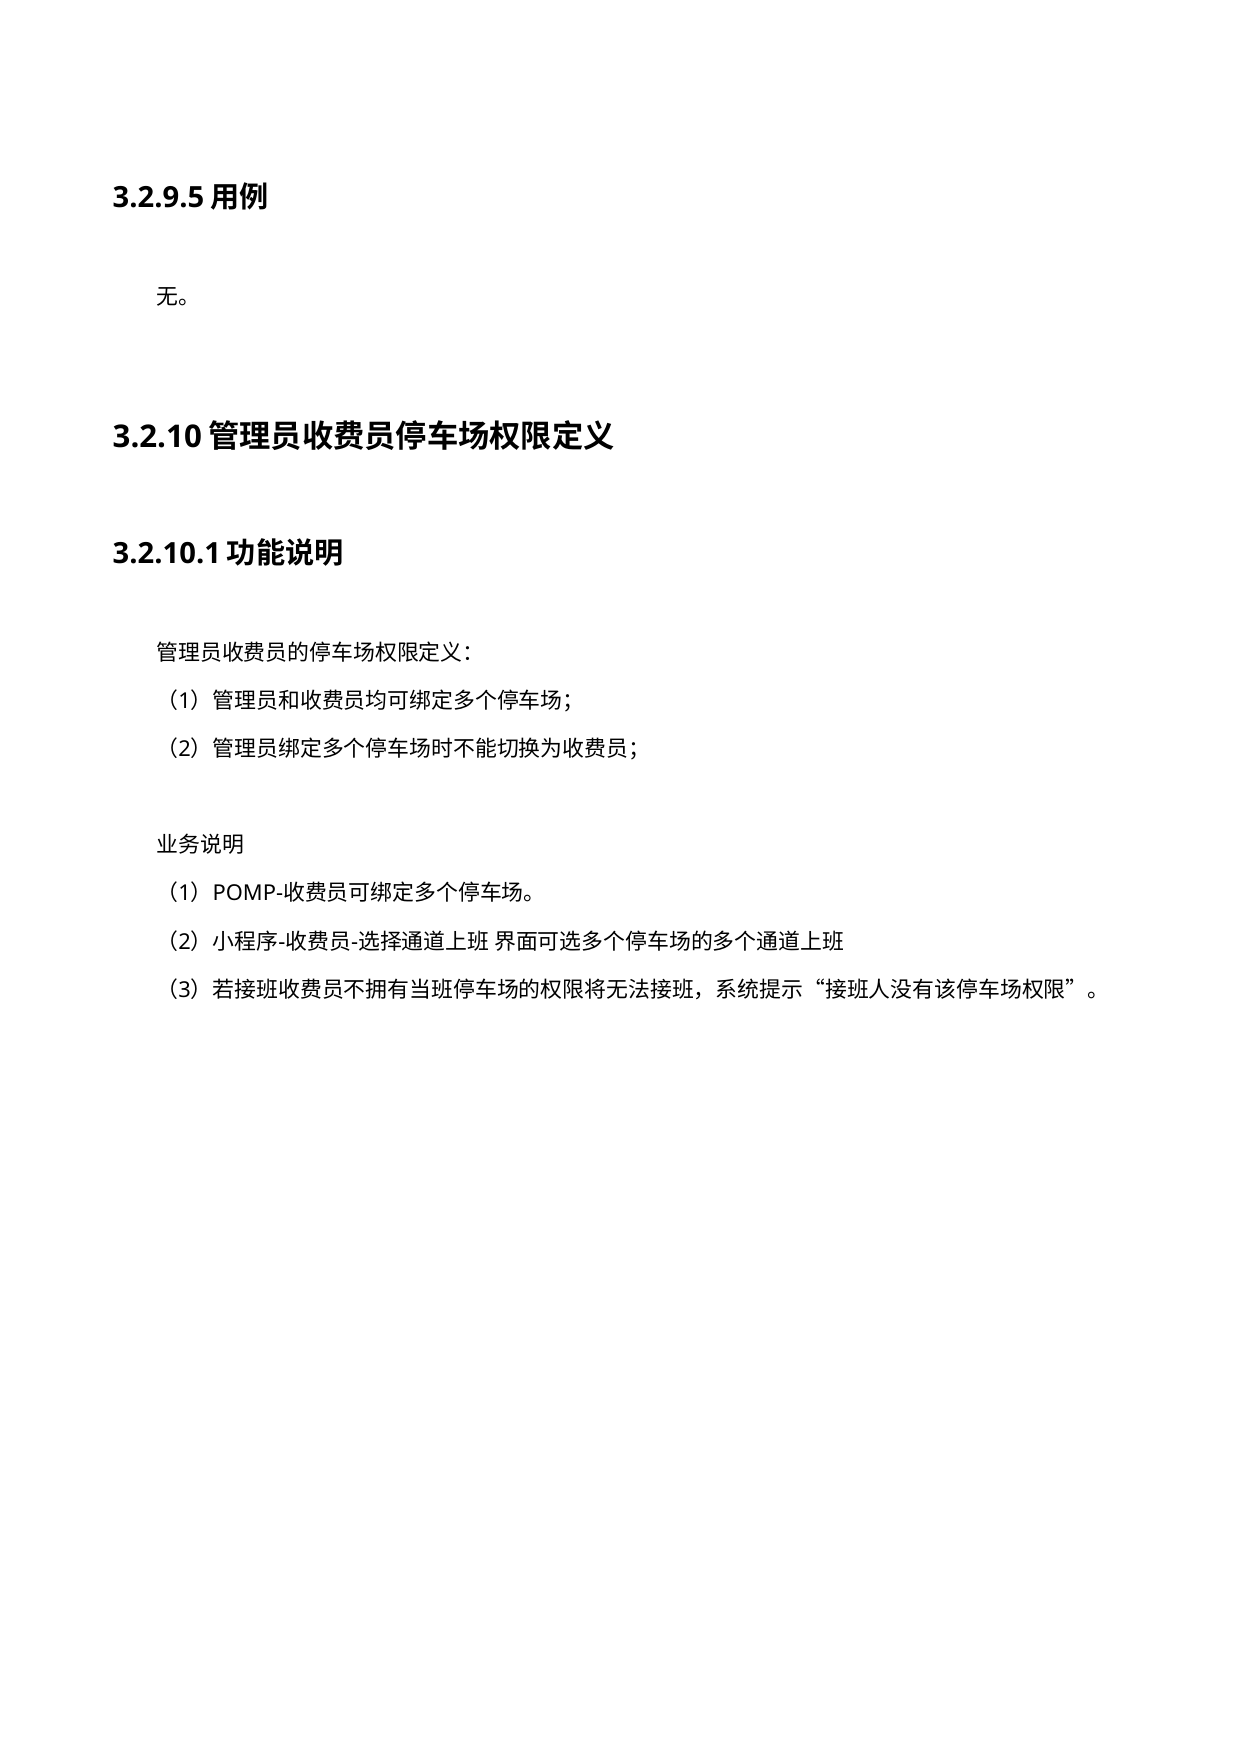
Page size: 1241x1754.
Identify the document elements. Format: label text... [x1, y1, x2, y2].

list 管理员收费员的停车场权限定义： [112, 634, 1128, 667]
list 业务说明 [112, 827, 1128, 859]
list （1）POMP-收费员可绑定多个停车场。 [112, 875, 1128, 908]
list （1）管理员和收费员均可绑定多个停车场； [112, 683, 1128, 715]
list （2）管理员绑定多个停车场时不能切换为收费员； [112, 731, 1128, 763]
list （3）若接班收费员不拥有当班停车场的权限将无法接班，系统提示“接班人没有该停车场权限”。 [112, 972, 1128, 1004]
subtitle 3.2.10管理员收费员停车场权限定义 [112, 401, 1128, 466]
subtitle 3.2.10.1功能说明 [112, 518, 1128, 583]
list （2）小程序-收费员-选择通道上班 界面可选多个停车场的多个通道上班 [112, 923, 1128, 956]
list 无。 [112, 278, 1128, 311]
subtitle 3.2.9.5用例 [112, 162, 1128, 227]
